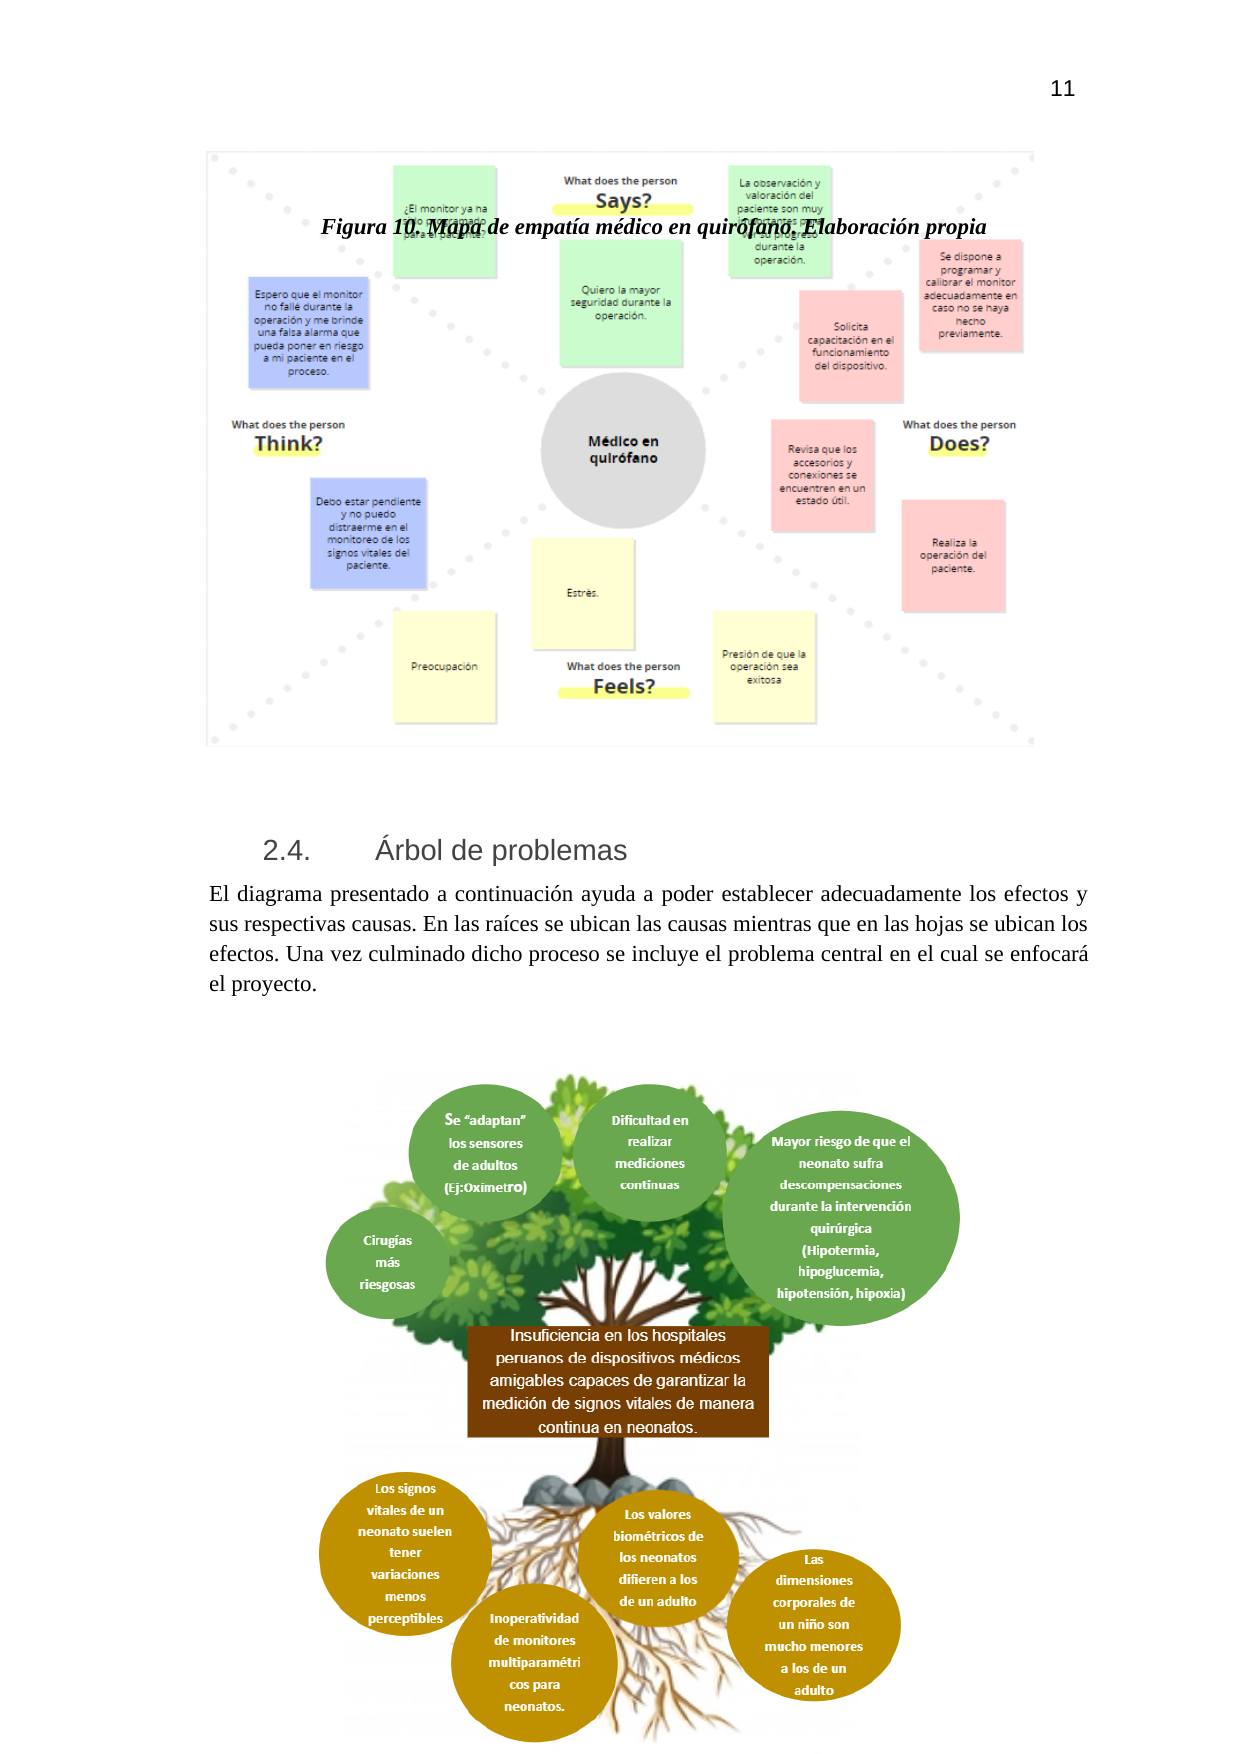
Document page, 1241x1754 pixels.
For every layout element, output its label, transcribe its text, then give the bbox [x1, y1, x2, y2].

subtitle Árbol de problemas [262, 833, 1090, 866]
picture [206, 151, 1035, 747]
picture [169, 1066, 1071, 1754]
text El diagrama presentado a continuación ayuda a poder establecer adecuadamente los efectos y sus respectivas causas. En las raíces se ubican las causas mientras que en las hojas se ubican los efectos. Una vez culminado dicho proceso se incluye el problema central en el cual se enfocará el proyecto. [209, 880, 1090, 997]
